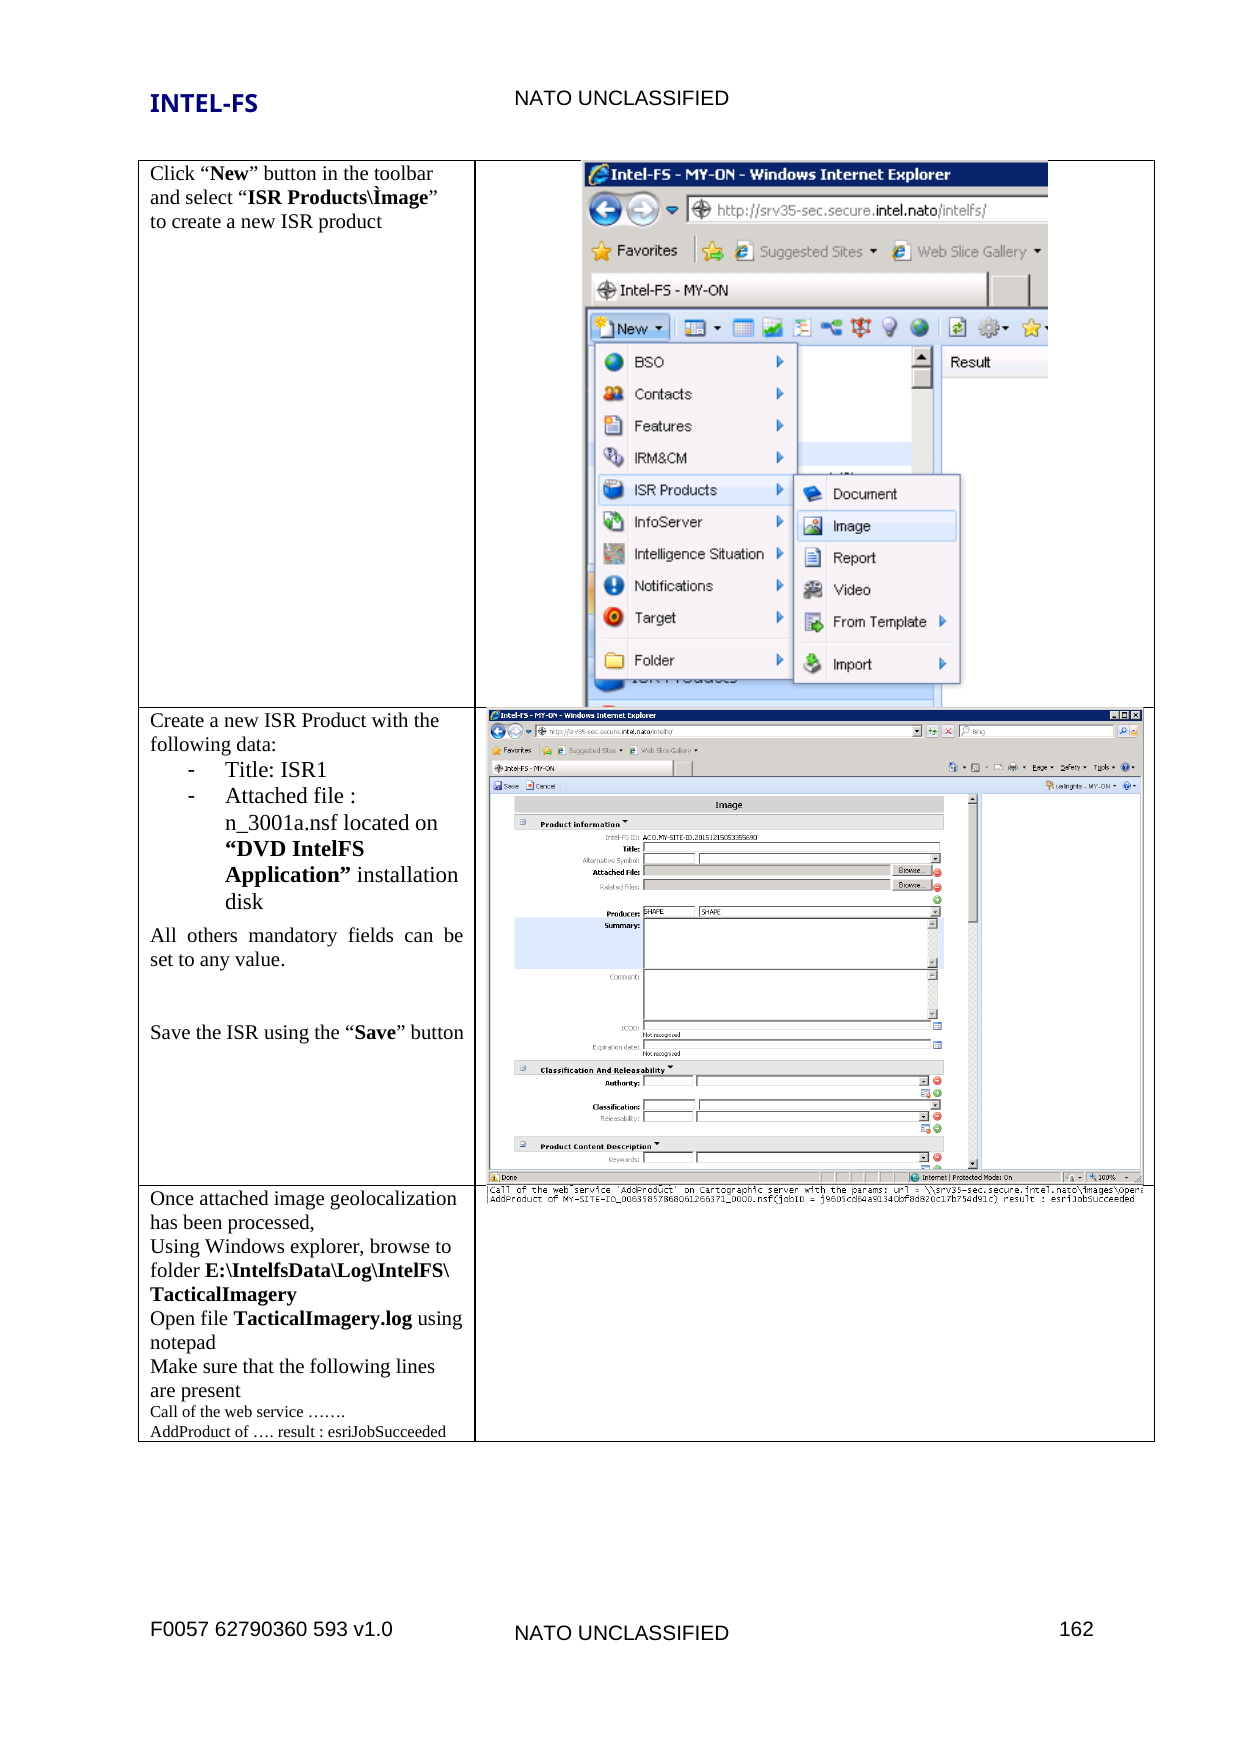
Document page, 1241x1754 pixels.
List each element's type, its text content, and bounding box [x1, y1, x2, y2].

table_cell [1144, 708, 1154, 1185]
table_cell Once attached image geolocalization has been processed, Using Windows explorer, browse to folder E:\IntelfsData\Log\IntelFS\TacticalImagery Open file TacticalImagery.log using notepad Make sure that the following lines are present Call of the web service ……. AddProduct of …. result : esriJobSucceeded [139, 1186, 474, 1441]
picture [486, 160, 1144, 1206]
table_cell Create a new ISR Product with the following data: Title: ISR1 Attached file : n_3001a.nsf located on “DVD IntelFS Application” installation disk All others mandatory fields can be set to any value. Save the ISR using the “Save” button [139, 708, 474, 1185]
table_cell Click “New” button in the toolbar and select “ISR Products\Ìmage” to create a new ISR product [139, 161, 474, 707]
table_cell [476, 1186, 1154, 1441]
table_cell [476, 161, 581, 707]
table_cell [476, 708, 486, 1185]
table_cell [1048, 161, 1154, 707]
